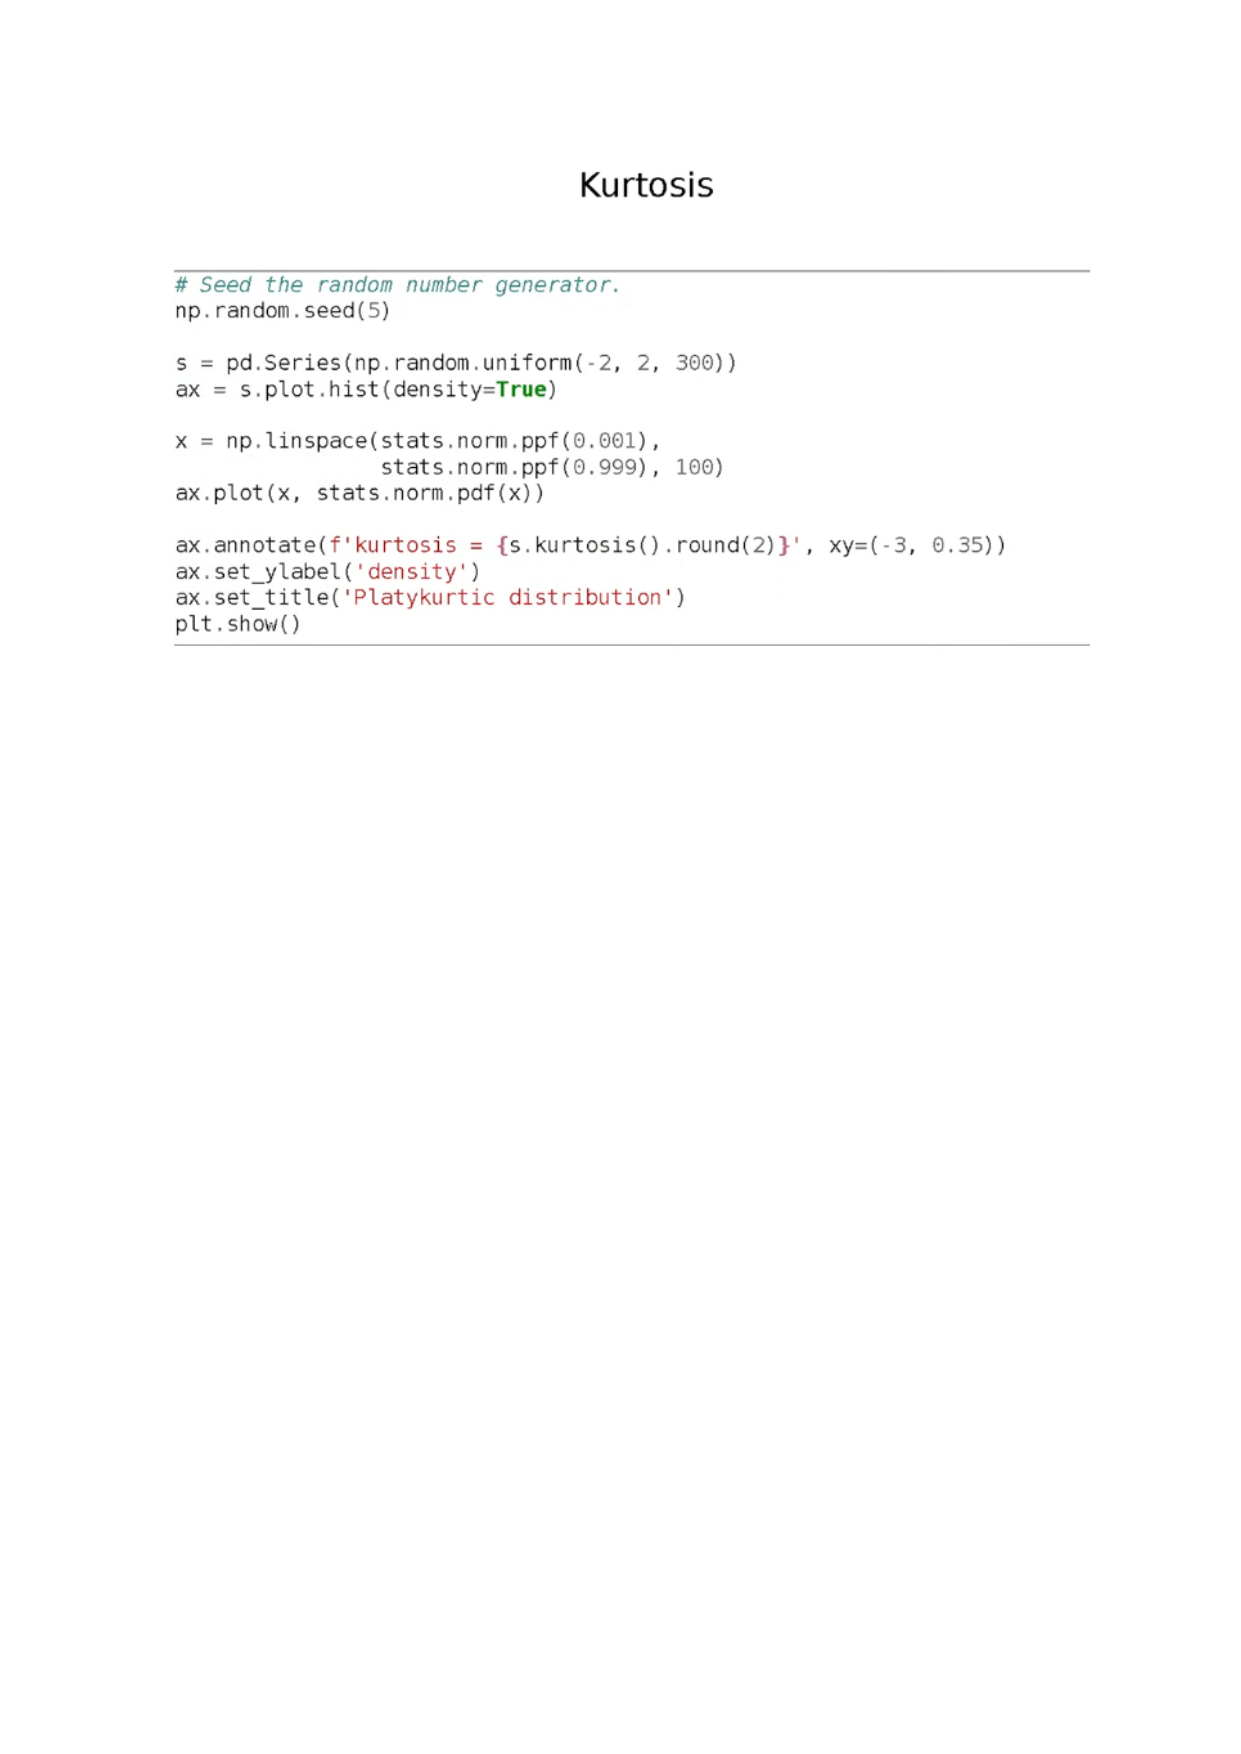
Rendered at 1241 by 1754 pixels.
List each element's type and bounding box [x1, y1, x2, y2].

picture [150, 150, 1091, 673]
